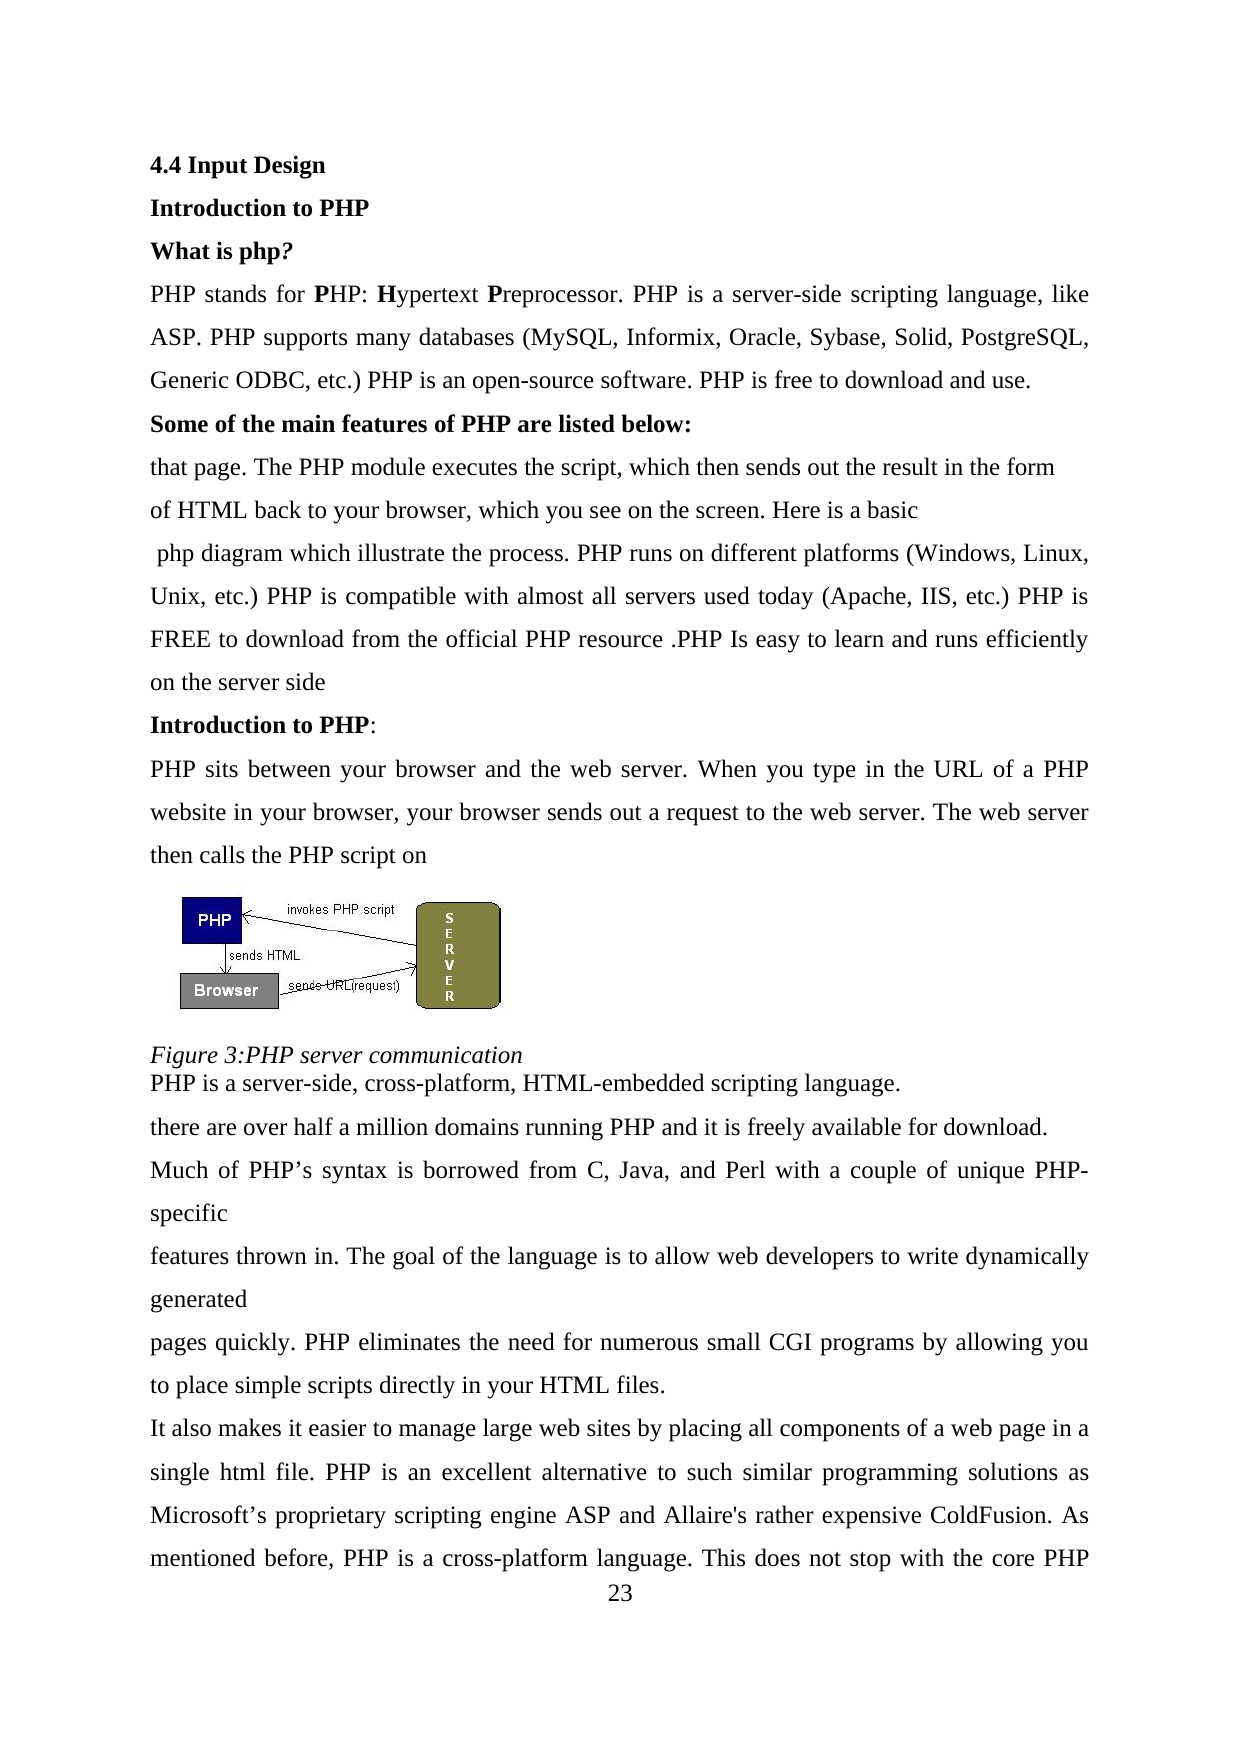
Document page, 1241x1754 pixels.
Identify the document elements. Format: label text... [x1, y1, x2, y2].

text that page. The PHP module executes the script, which then sends out the result in the form [150, 452, 1090, 481]
text features thrown in. The goal of the language is to allow web developers to write dynamically generated [150, 1241, 1090, 1313]
text php diagram which illustrate the process. PHP runs on different platforms (Windows, Linux, Unix, etc.) PHP is compatible with almost all servers used today (Apache, IIS, etc.) PHP is FREE to download from the official PHP resource .PHP Is easy to learn and runs efficiently on the server side [150, 538, 1090, 696]
text 4.4 Input Design [150, 150, 1090, 179]
text PHP sits between your browser and the web server. When you type in the URL of a PHP website in your browser, your browser sends out a request to the web server. The web server then calls the PHP script on [150, 754, 1090, 869]
text What is php? [150, 236, 1090, 265]
text PHP stands for PHP: Hypertext Preprocessor. PHP is a server-side scripting language, like ASP. PHP supports many databases (MySQL, Informix, Oracle, Sybase, Solid, PostgreSQL, Generic ODBC, etc.) PHP is an open-source software. PHP is free to download and use. [150, 279, 1090, 394]
text pages quickly. PHP eliminates the need for numerous small CGI programs by allowing you to place simple scripts directly in your HTML files. [150, 1327, 1090, 1399]
text Introduction to PHP: [150, 711, 1090, 739]
text PHP is a server-side, cross-platform, HTML-embedded scripting language. [150, 1068, 1090, 1097]
text Figure 3:PHP server communication [150, 1040, 1090, 1068]
text there are over half a million domains running PHP and it is freely available for download. [150, 1112, 1090, 1140]
text Introduction to PHP [150, 193, 1090, 222]
text of HTML back to your browser, which you see on the screen. Here is a basic [150, 495, 1090, 524]
text Much of PHP’s syntax is borrowed from C, Java, and Perl with a couple of unique PHP-specific [150, 1155, 1090, 1227]
text Some of the main features of PHP are listed below: [150, 409, 1090, 437]
picture [150, 883, 517, 1026]
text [150, 1413, 1090, 1572]
